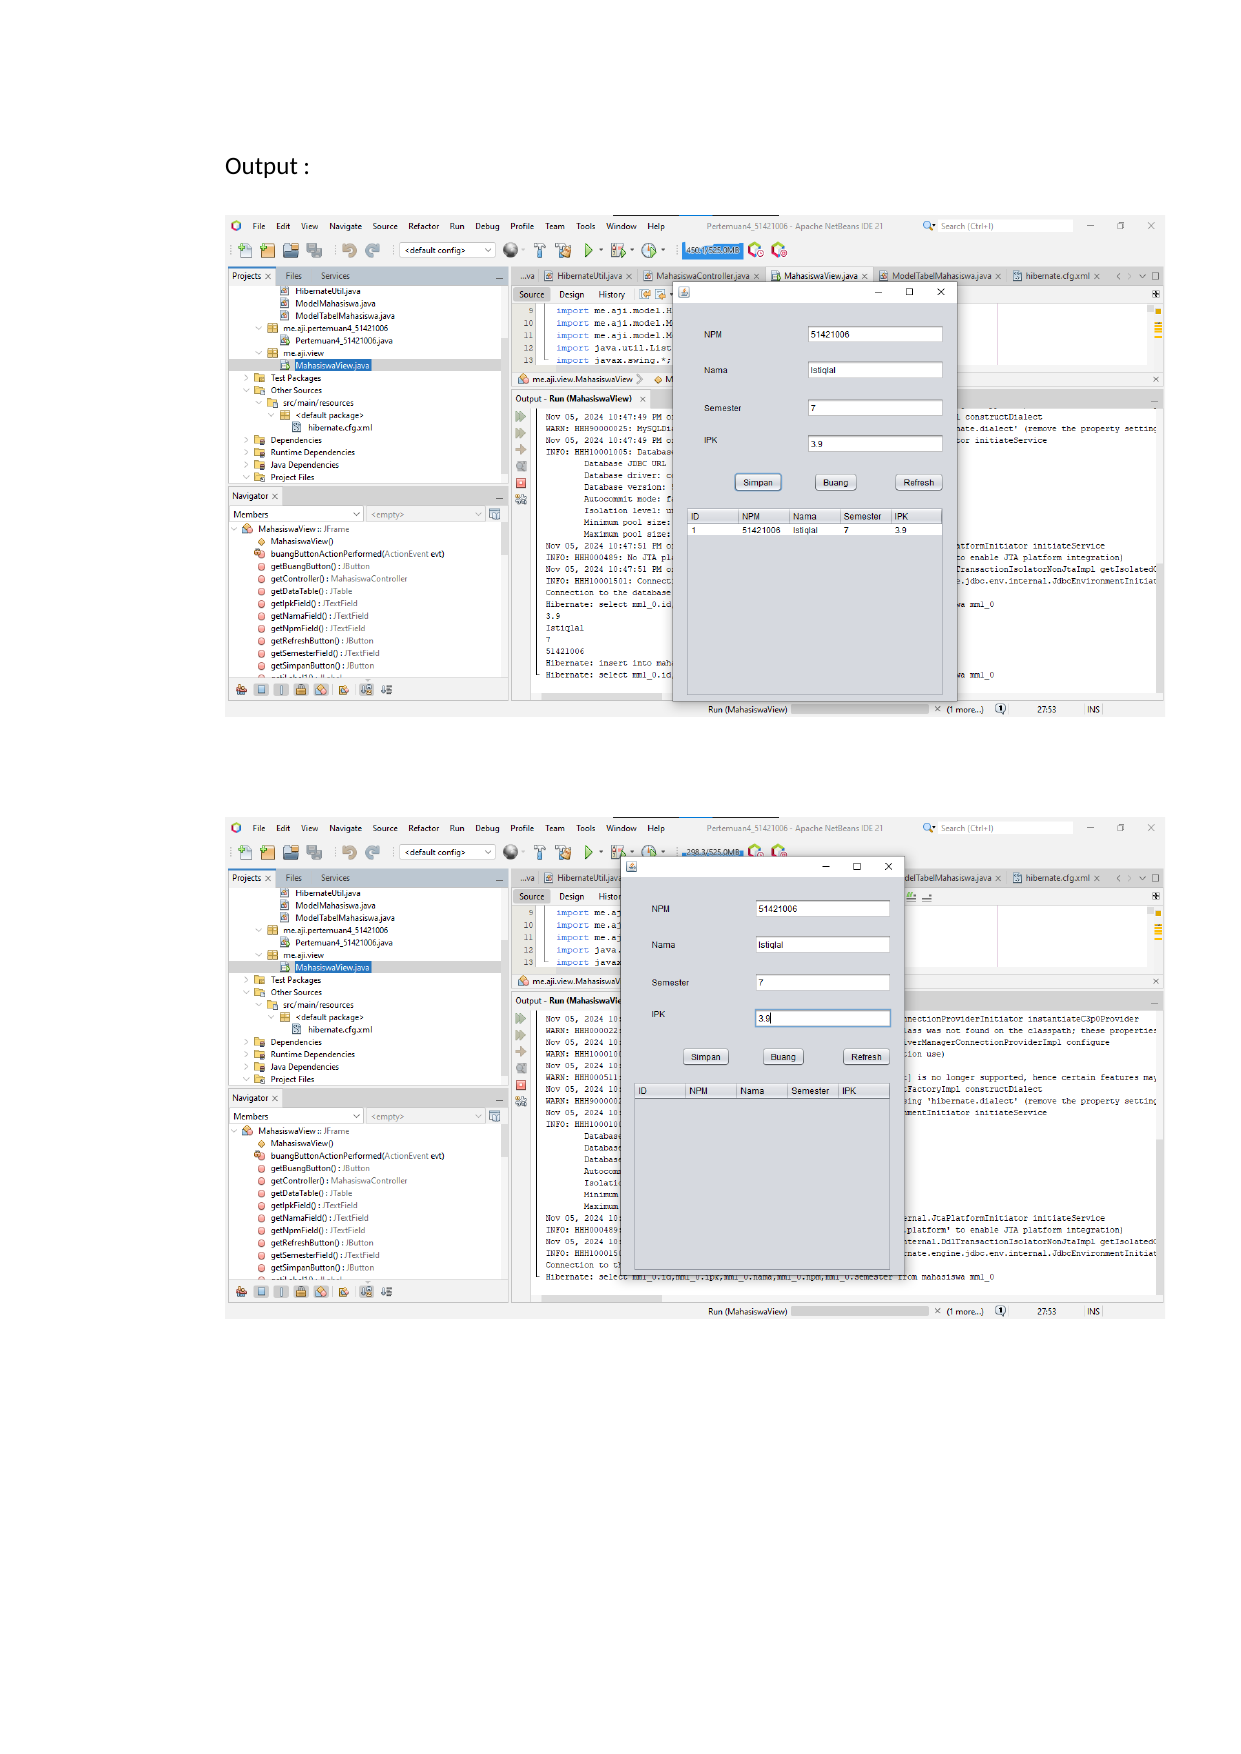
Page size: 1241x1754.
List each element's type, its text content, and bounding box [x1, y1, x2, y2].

list Output : [225, 150, 1090, 181]
picture [225, 215, 1166, 717]
picture [225, 817, 1166, 1319]
